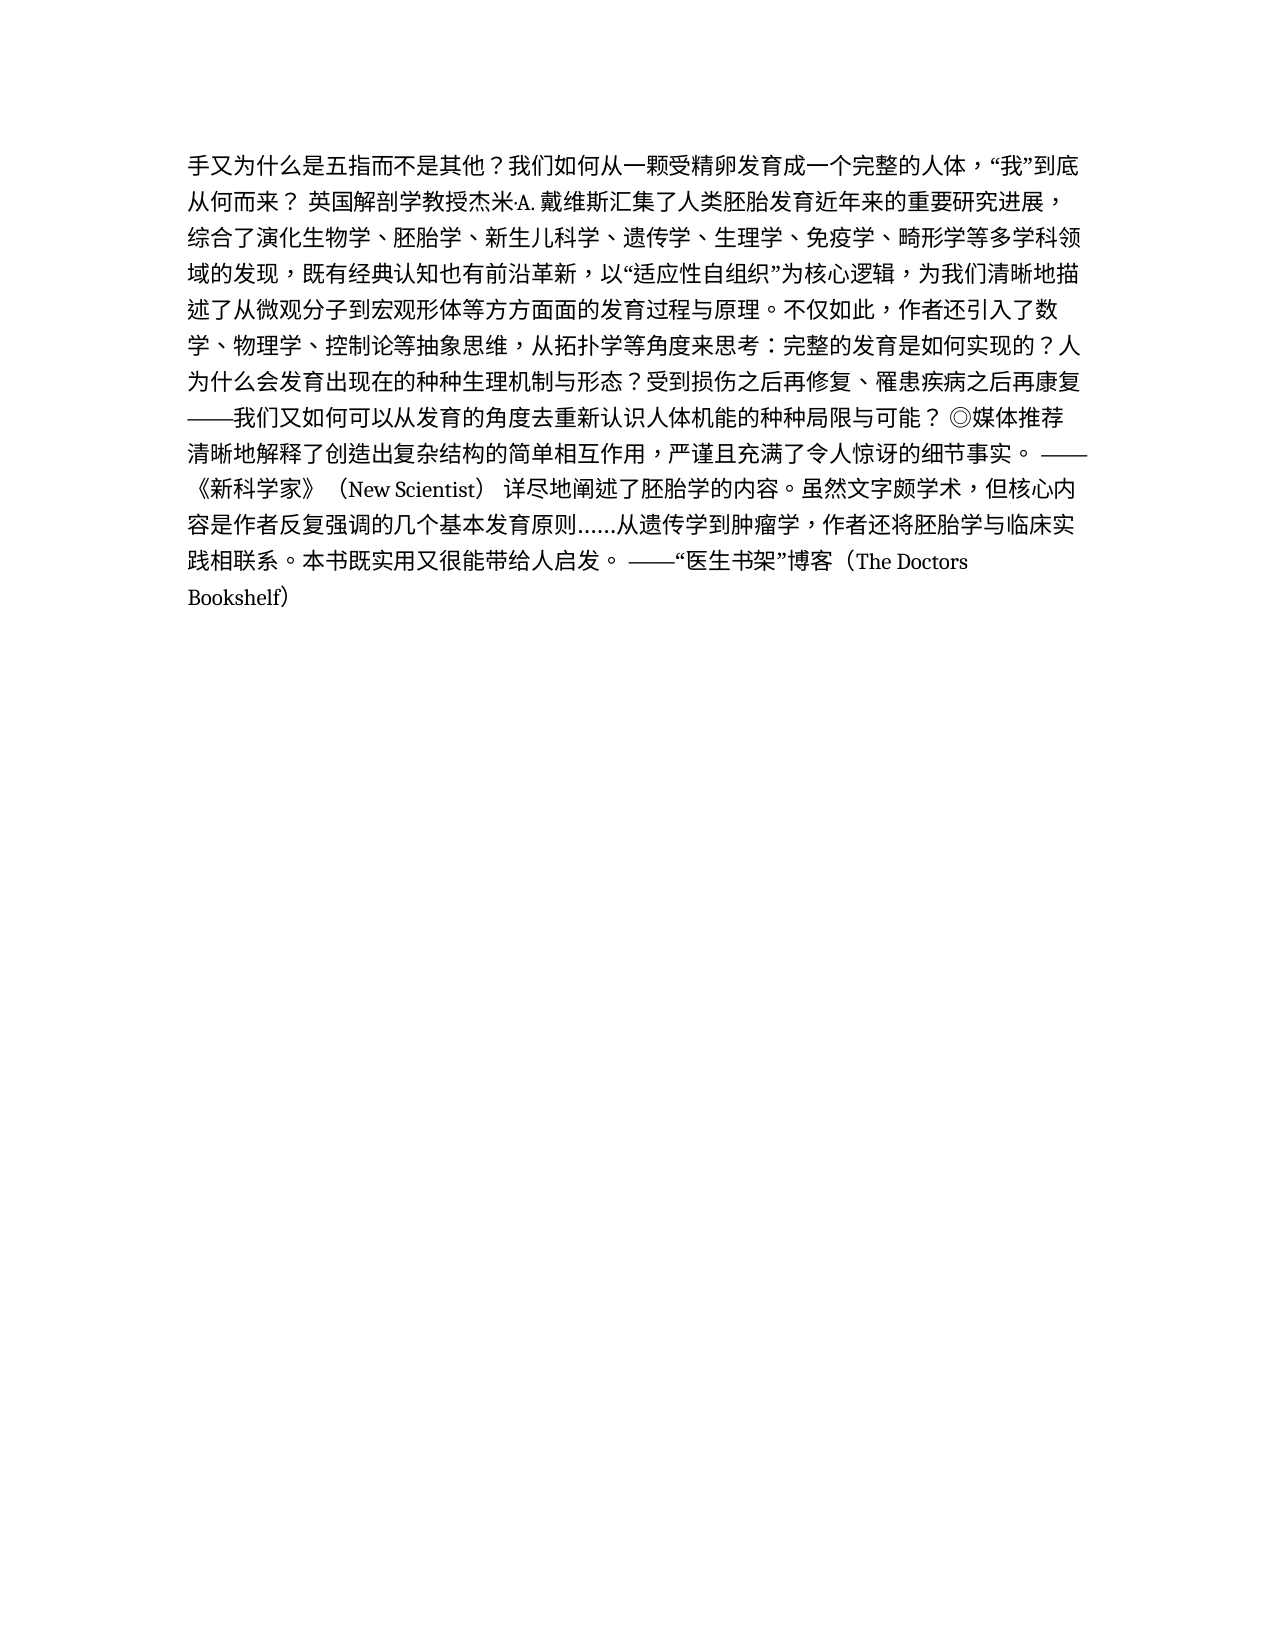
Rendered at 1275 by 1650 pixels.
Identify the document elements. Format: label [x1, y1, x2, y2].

text [187, 150, 1087, 612]
